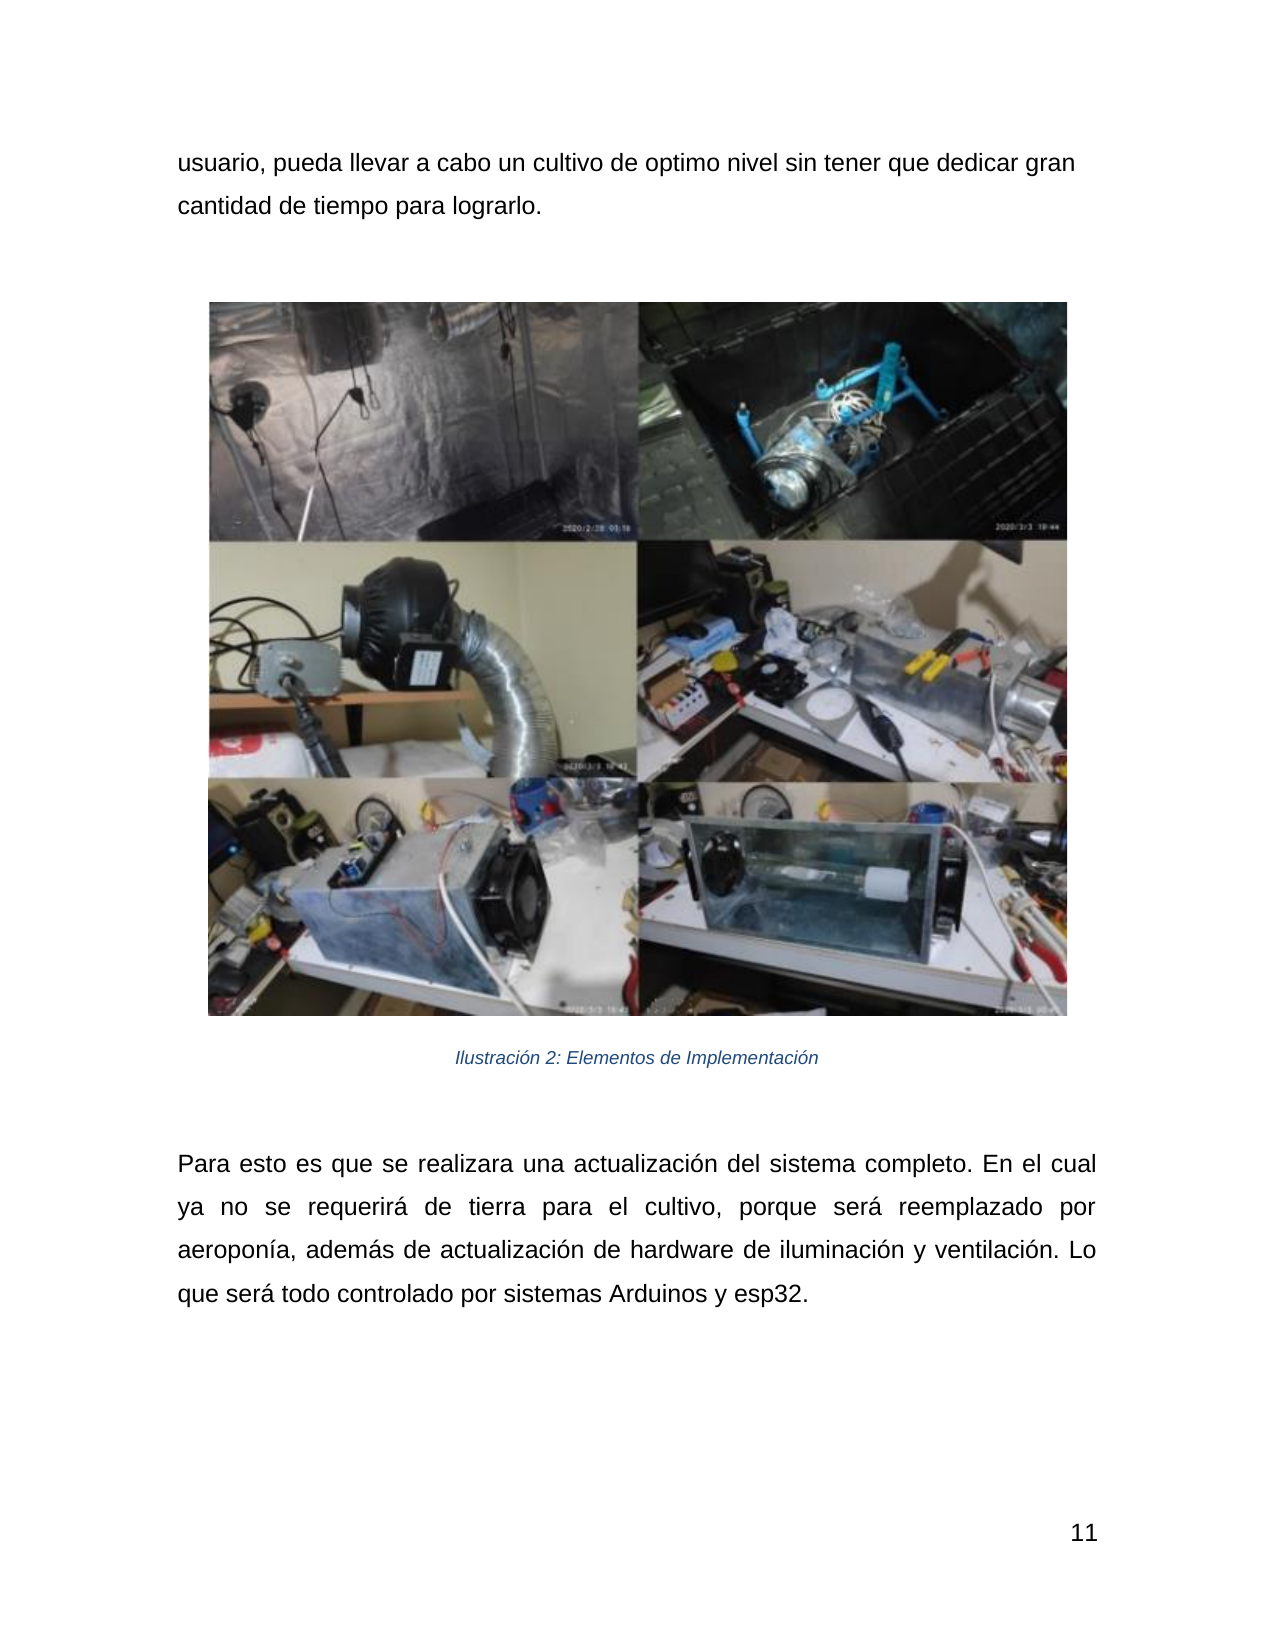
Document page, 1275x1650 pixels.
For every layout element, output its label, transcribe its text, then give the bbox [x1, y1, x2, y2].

text Ilustración 2: Elementos de Implementación [177, 1047, 1098, 1069]
text Para esto es que se realizara una actualización del sistema completo. En el cual ya no se requerirá de tierra para el cultivo, porque será reemplazado por aeroponía, además de actualización de hardware de iluminación y ventilación. Lo que será todo controlado por sistemas Arduinos y esp32. [177, 1149, 1098, 1307]
picture [208, 302, 1068, 1016]
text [177, 148, 1098, 219]
